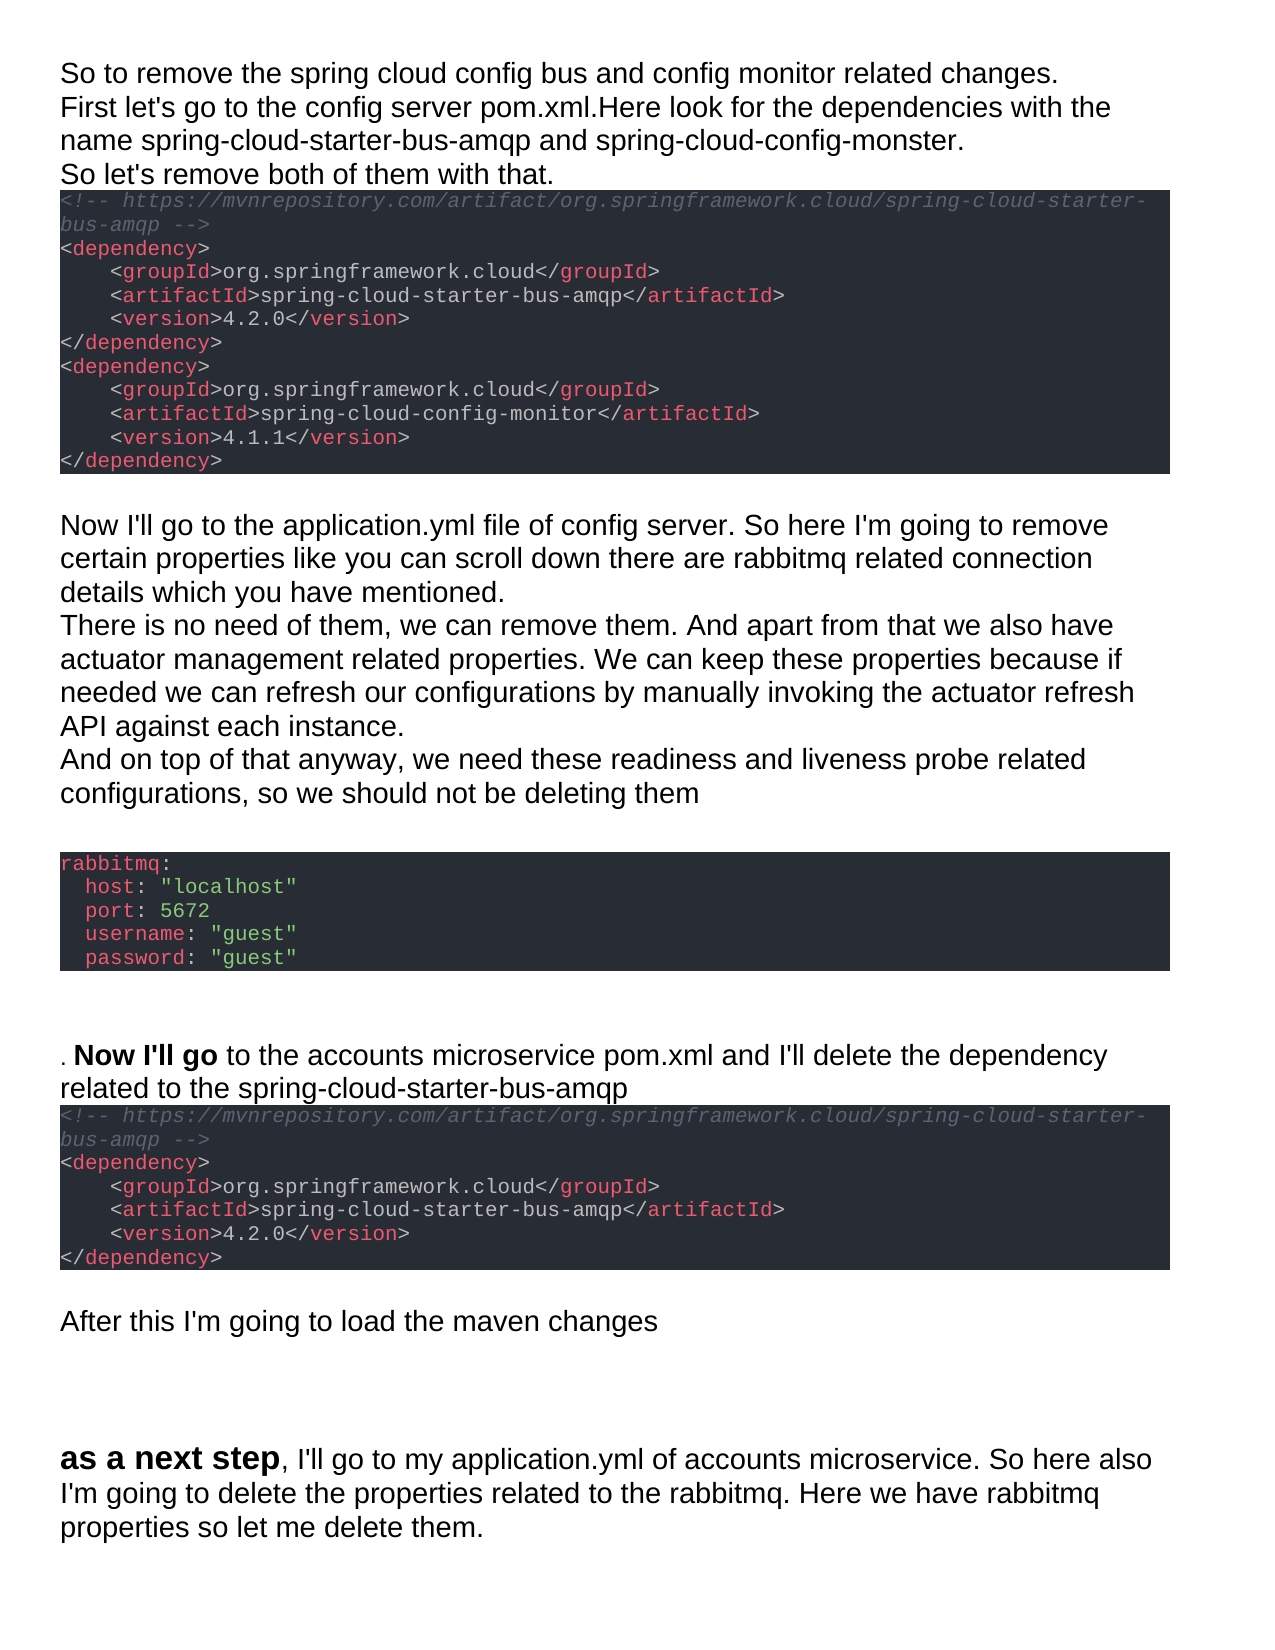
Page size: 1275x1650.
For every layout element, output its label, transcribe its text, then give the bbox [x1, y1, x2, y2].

text There is no need of them, we can remove them. And apart from that we also have actuator management related properties. We can keep these properties because if needed we can refresh our configurations by manually invoking the actuator refresh API against each instance. [60, 608, 1170, 742]
text So let's remove both of them with that. [60, 157, 1170, 190]
text <!-- https://mvnrepository.com/artifact/org.springframework.cloud/spring-cloud-starter-bus-amqp --> <dependency> <groupId>org.springframework.cloud</groupId> <artifactId>spring-cloud-starter-bus-amqp</artifactId> <version>4.2.0</version> </dependency> [60, 1105, 1170, 1270]
text rabbitmq: host: "localhost" port: 5672 username: "guest" password: "guest" [60, 852, 1170, 971]
text Now I'll go to the application.yml file of config server. So here I'm going to remove certain properties like you can scroll down there are rabbitmq related connection details which you have mentioned. [60, 507, 1170, 608]
text as a next step, I'll go to my application.yml of accounts microservice. So here also I'm going to delete the properties related to the rabbitmq. Here we have rabbitmq properties so let me delete them. [60, 1438, 1170, 1544]
text . Now I'll go to the accounts microservice pom.xml and I'll delete the dependency related to the spring-cloud-starter-bus-amqp [60, 1038, 1170, 1105]
text <!-- https://mvnrepository.com/artifact/org.springframework.cloud/spring-cloud-starter-bus-amqp --> <dependency> <groupId>org.springframework.cloud</groupId> <artifactId>spring-cloud-starter-bus-amqp</artifactId> <version>4.2.0</version> </dependency> <dependency> <groupId>org.springframework.cloud</groupId> <artifactId>spring-cloud-config-monitor</artifactId> <version>4.1.1</version> </dependency> [60, 190, 1170, 474]
text So to remove the spring cloud config bus and config monitor related changes. [60, 56, 1170, 89]
text After this I'm going to load the maven changes [60, 1304, 1170, 1337]
text And on top of that anyway, we need these readiness and liveness probe related configurations, so we should not be deleting them [60, 742, 1170, 809]
text First let's go to the config server pom.xml.Here look for the dependencies with the name spring-cloud-starter-bus-amqp and spring-cloud-config-monster. [60, 89, 1170, 157]
